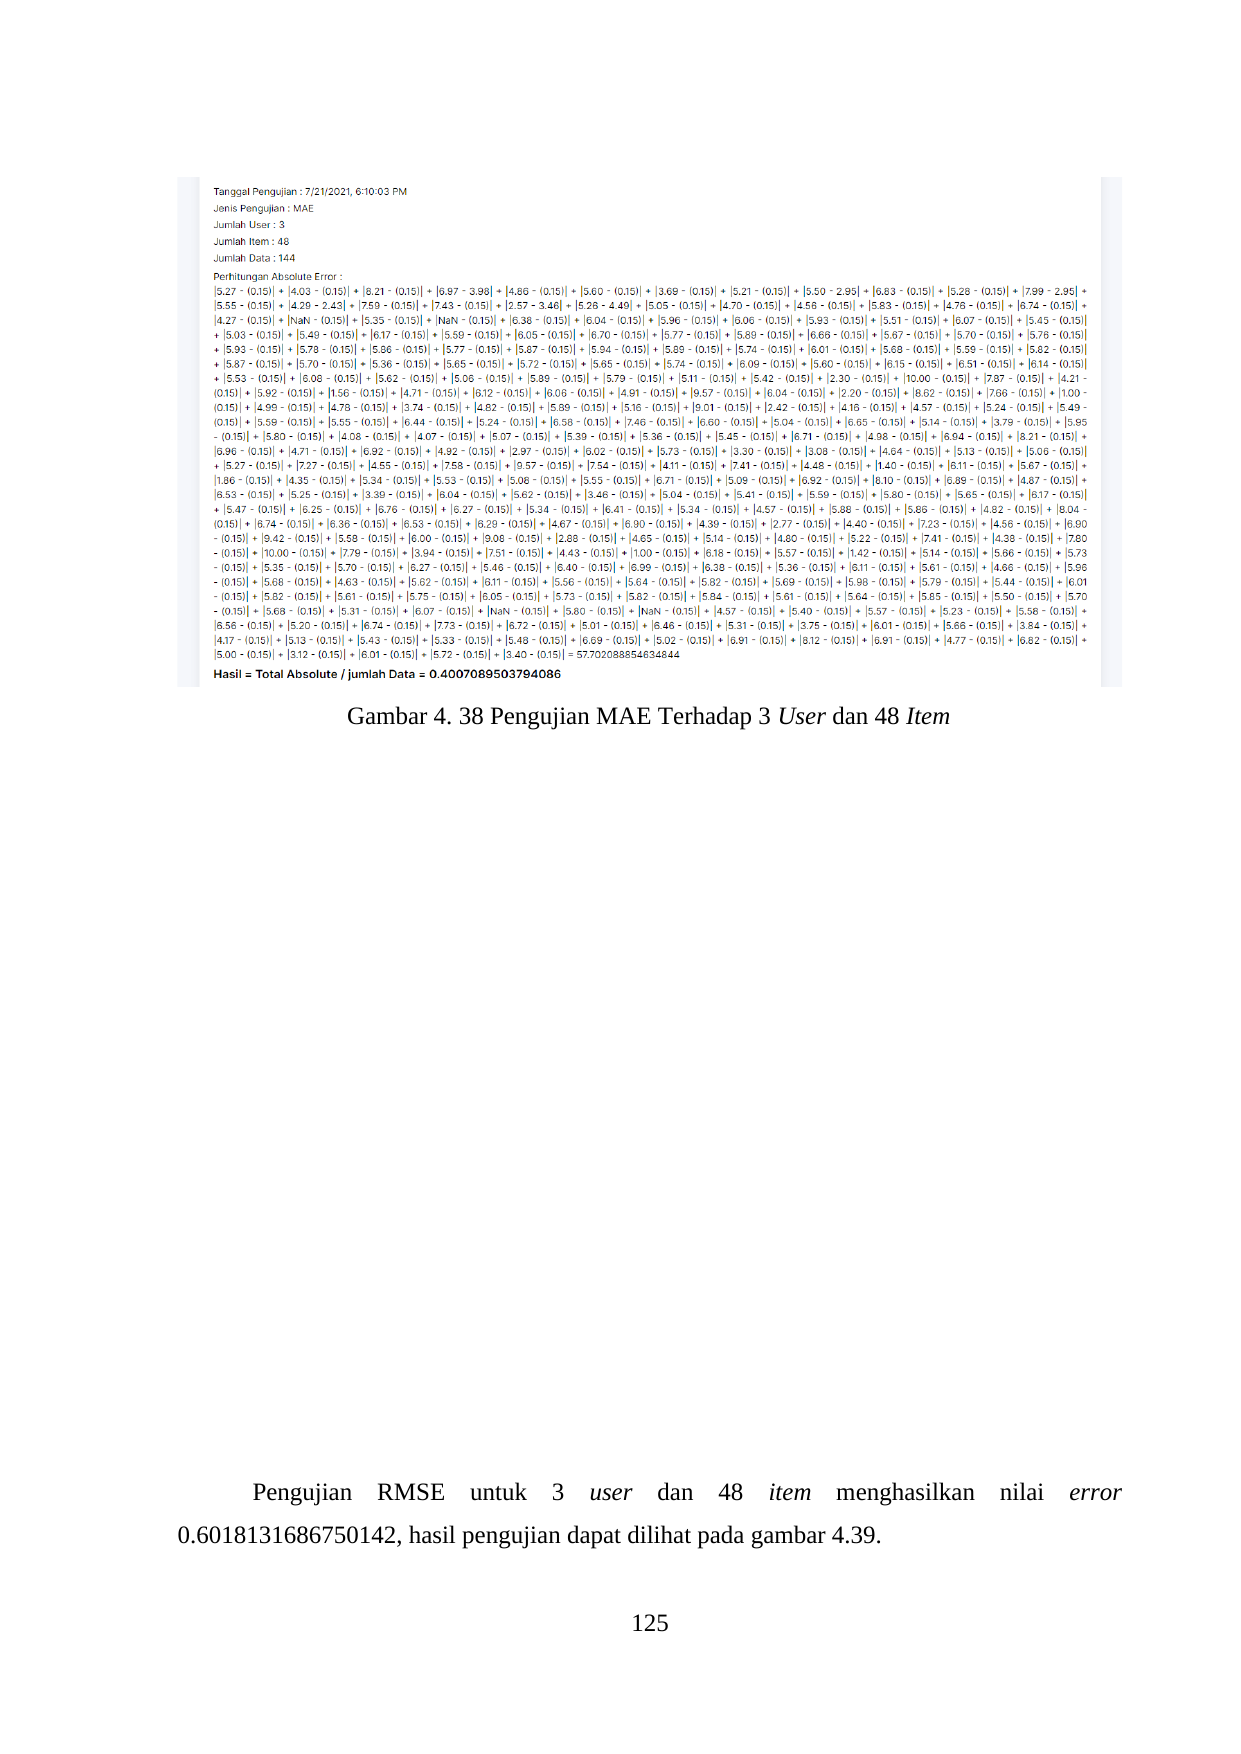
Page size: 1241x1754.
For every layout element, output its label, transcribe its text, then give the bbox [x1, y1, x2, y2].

picture [177, 177, 1123, 687]
text Pengujian RMSE untuk 3 user dan 48 item menghasilkan nilai error 0.6018131686750142, hasil pengujian dapat dilihat pada gambar 4.39. [177, 1477, 1122, 1549]
